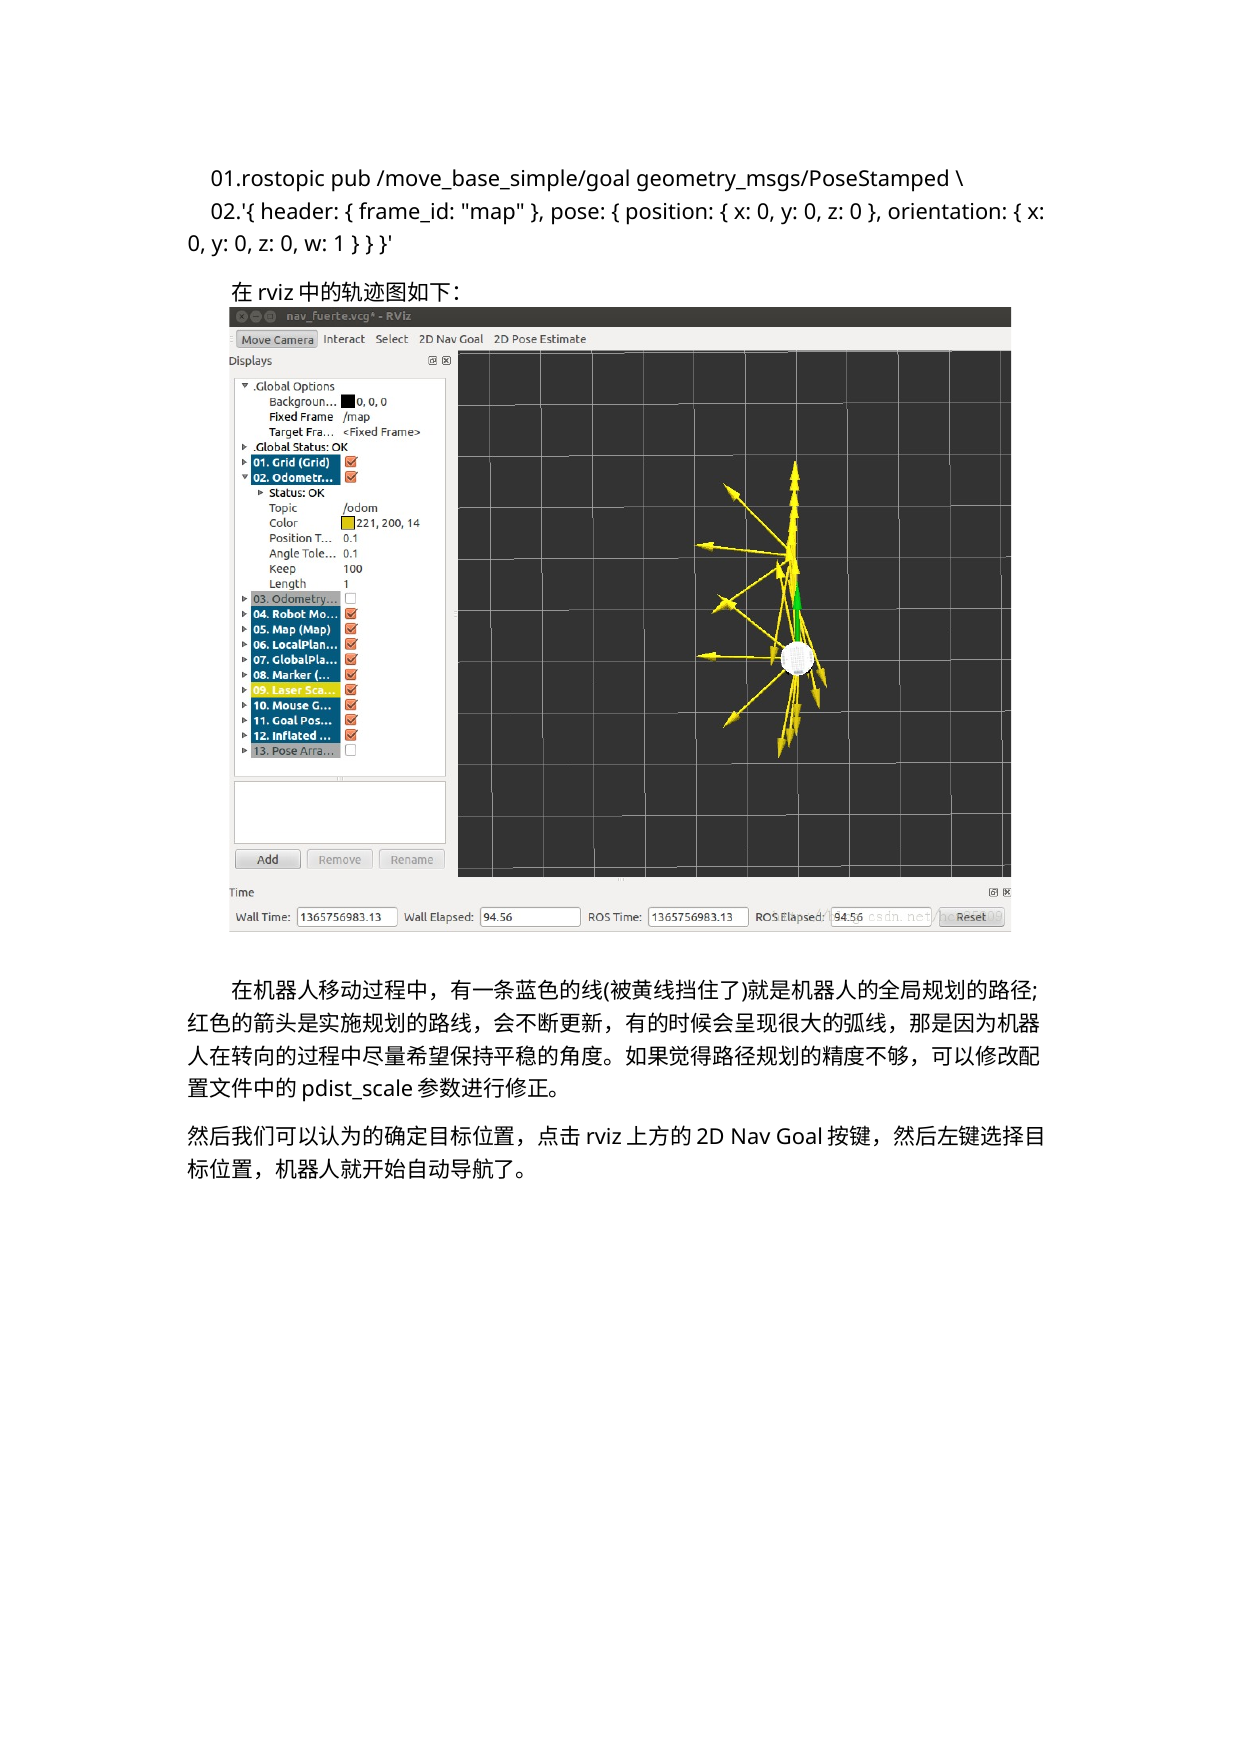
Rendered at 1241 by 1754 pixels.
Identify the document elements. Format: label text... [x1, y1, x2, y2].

text 然后我们可以认为的确定目标位置，点击rviz上方的2D Nav Goal按键，然后左键选择目标位置，机器人就开始自动导航了。 [187, 1119, 1053, 1184]
text 01.rostopic pub /move_base_simple/goal geometry_msgs/PoseStamped \ 02.'{ header: { frame_id: "map" }, pose: { position: { x: 0, y: 0, z: 0 }, orientation: { x: 0, y: 0, z: 0, w: 1 } } }' [187, 162, 1053, 259]
picture [229, 307, 1012, 932]
text 在rviz中的轨迹图如下： [187, 275, 1053, 308]
text 在机器人移动过程中，有一条蓝色的线(被黄线挡住了)就是机器人的全局规划的路径;红色的箭头是实施规划的路线，会不断更新，有的时候会呈现很大的弧线，那是因为机器人在转向的过程中尽量希望保持平稳的角度。如果觉得路径规划的精度不够，可以修改配置文件中的pdist_scale参数进行修正。 [187, 973, 1053, 1103]
